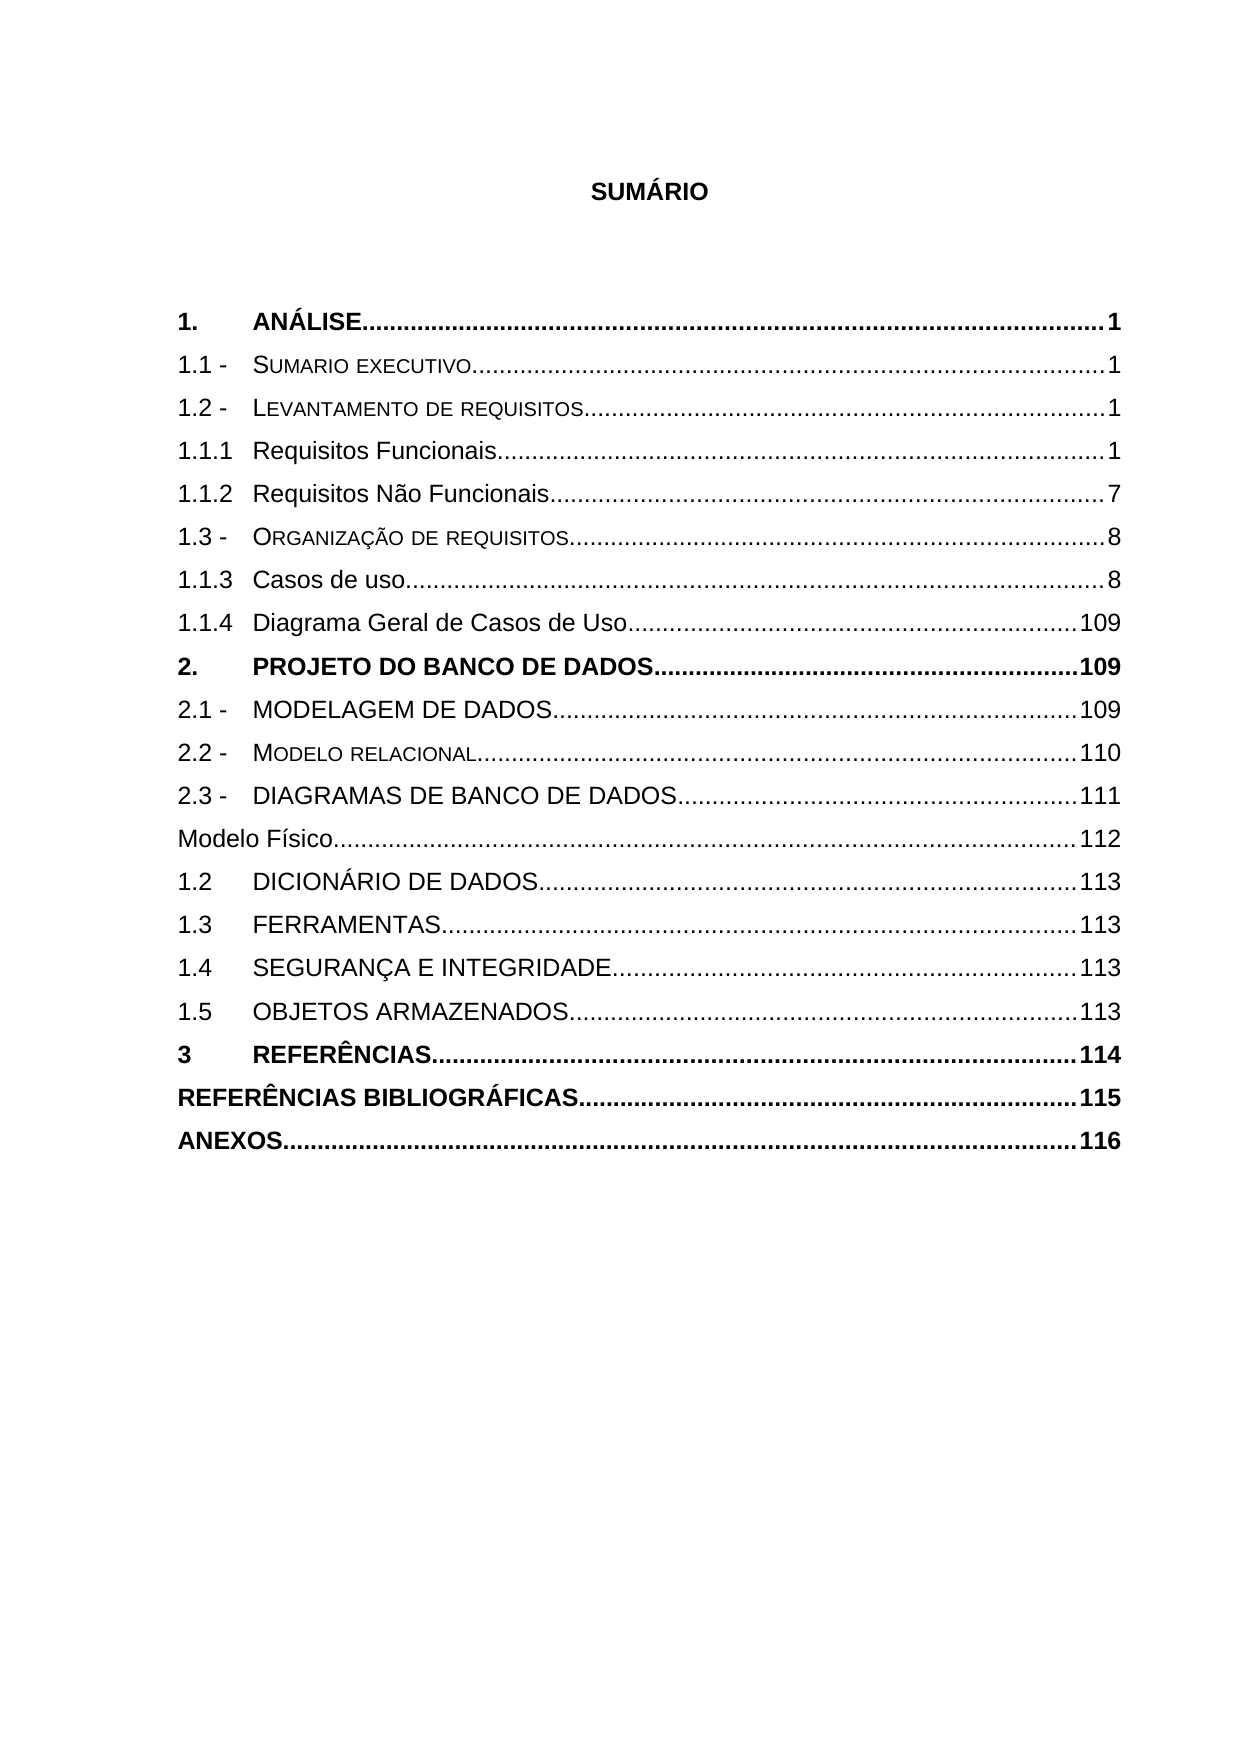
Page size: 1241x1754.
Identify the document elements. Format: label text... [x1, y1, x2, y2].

text 2.2 - Modelo relacional 110 [177, 738, 1122, 767]
text 1.2 - Levantamento de requisitos 1 [177, 393, 1122, 422]
text 1.1.1 Requisitos Funcionais 1 [177, 436, 1122, 465]
text 1.1 - Sumario executivo 1 [177, 350, 1122, 378]
text 2.3 - DIAGRAMAS DE BANCO DE DADOS 111 [177, 781, 1122, 810]
text 1. AnÁlise 1 [177, 307, 1122, 335]
text Referências bibliográficas 115 [177, 1083, 1122, 1112]
text 1.4 SEGURANÇA E INTEGRIDADE 113 [177, 953, 1122, 982]
text 2. Projeto do BANCO DE DADOS 109 [177, 652, 1122, 680]
text 3 Referências 114 [177, 1040, 1122, 1068]
text 1.1.2 Requisitos Não Funcionais 7 [177, 479, 1122, 508]
text 1.3 - Organização de requisitos 8 [177, 522, 1122, 551]
text Anexos 116 [177, 1126, 1122, 1155]
text Modelo Físico 112 [177, 824, 1122, 853]
text 1.5 OBJETOS ARMAZENADOS 113 [177, 997, 1122, 1025]
text 1.1.4 Diagrama Geral de Casos de Uso 109 [177, 608, 1122, 637]
text 1.1.3 Casos de uso 8 [177, 565, 1122, 594]
text 1.2 DICIONÁRIO DE DADOS 113 [177, 867, 1122, 896]
text 2.1 - MODELAGEM DE DADOS 109 [177, 695, 1122, 723]
text 1.3 FERRAMENTAS 113 [177, 910, 1122, 939]
text SUMÁRIO [177, 177, 1122, 206]
